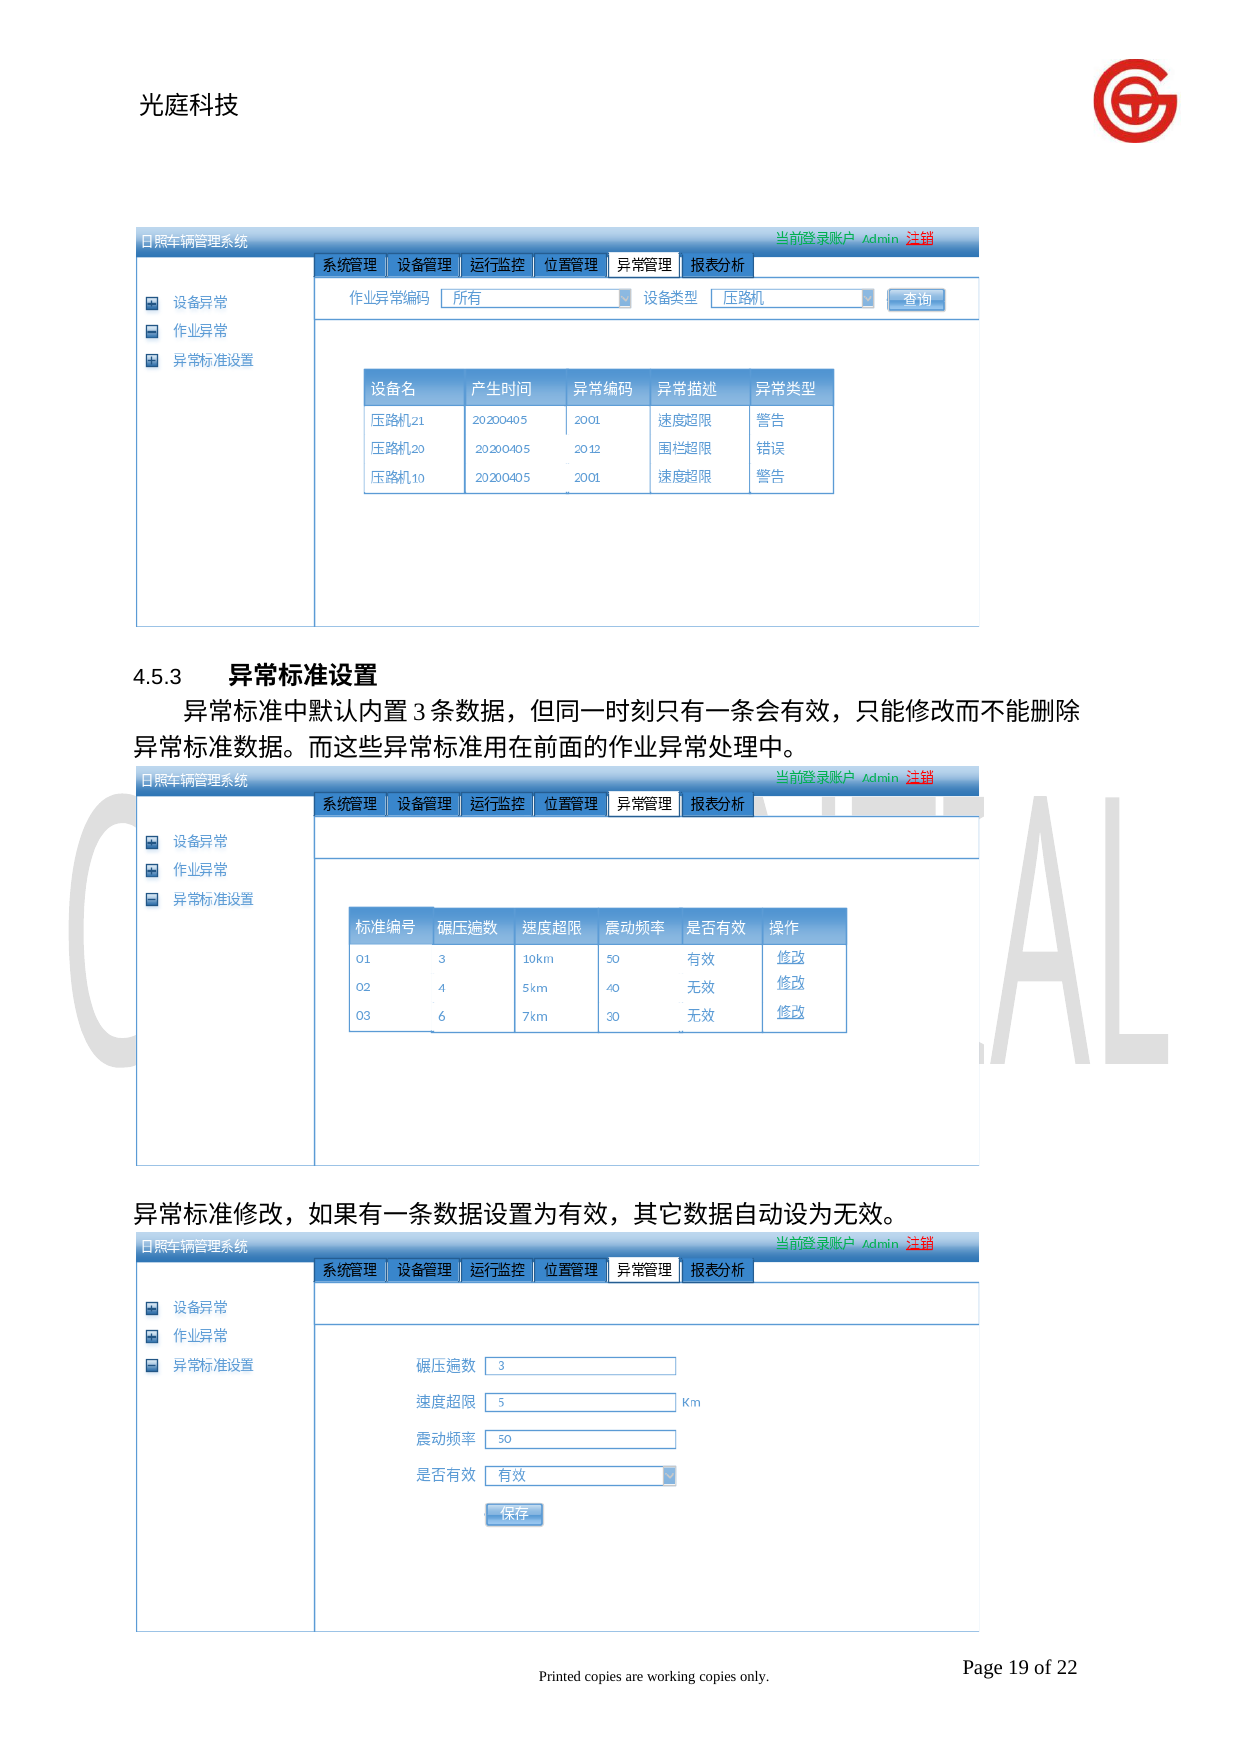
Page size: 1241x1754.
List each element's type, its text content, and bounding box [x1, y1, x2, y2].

text 异常标准中默认内置3条数据，但同一时刻只有一条会有效，只能修改而不能删除异常标准数据。而这些异常标准用在前面的作业异常处理中。 [133, 692, 1104, 764]
text 异常标准设置 [133, 655, 1104, 692]
picture [1093, 59, 1181, 143]
text 异常标准修改，如果有一条数据设置为有效，其它数据自动设为无效。 [133, 1194, 1104, 1230]
